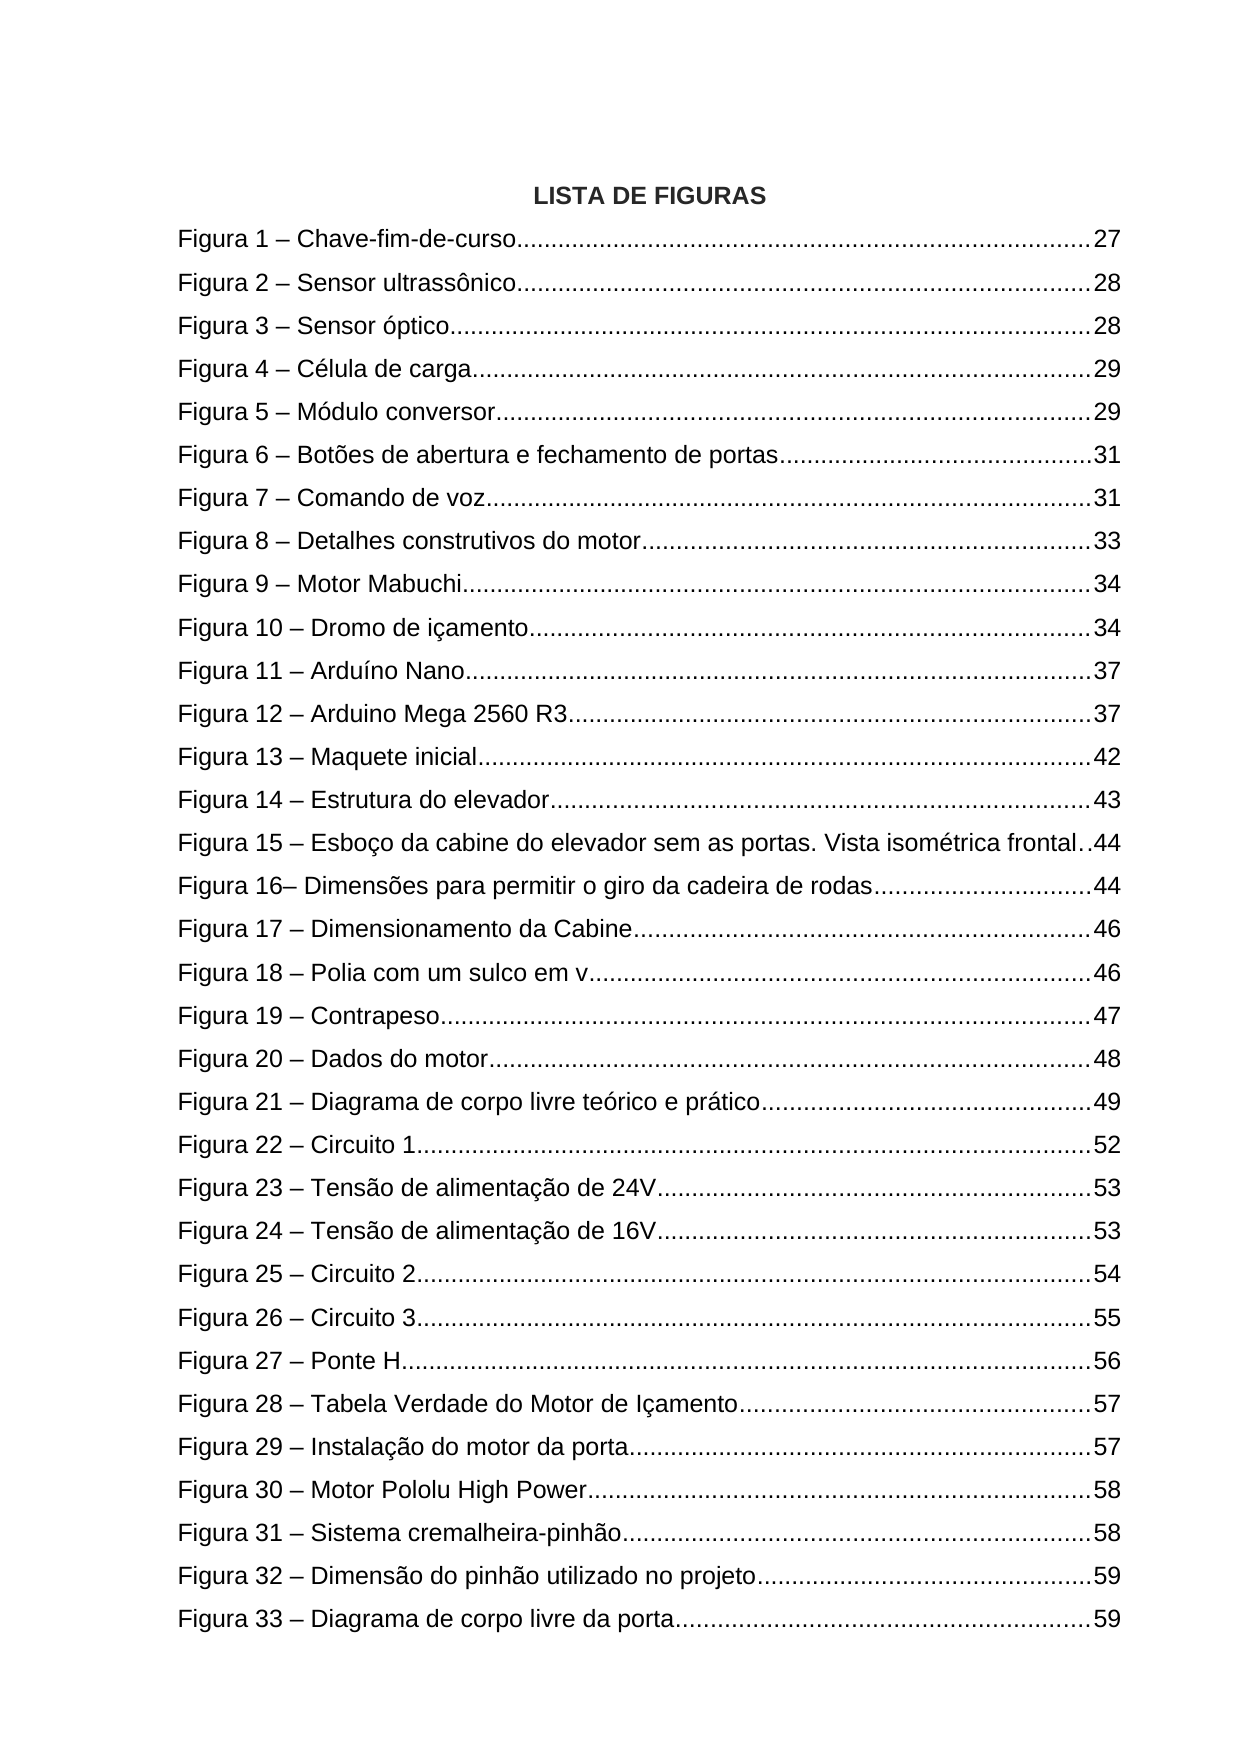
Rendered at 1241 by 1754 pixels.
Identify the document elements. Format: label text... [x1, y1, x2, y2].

text Figura 28 – Tabela Verdade do Motor de Içamento 57 [177, 1389, 1122, 1418]
subtitle LISTA DE FIGURAS [177, 181, 1122, 210]
text Figura 1 – Chave-fim-de-curso 27 [177, 224, 1122, 253]
text Figura 21 – Diagrama de corpo livre teórico e prático 49 [177, 1087, 1122, 1116]
text Figura 29 – Instalação do motor da porta 57 [177, 1432, 1122, 1461]
text Figura 7 – Comando de voz 31 [177, 483, 1122, 512]
text Figura 22 – Circuito 1 52 [177, 1130, 1122, 1159]
text Figura 8 – Detalhes construtivos do motor 33 [177, 526, 1122, 555]
text Figura 30 – Motor Pololu High Power 58 [177, 1475, 1122, 1504]
text Figura 3 – Sensor óptico 28 [177, 311, 1122, 339]
text Figura 10 – Dromo de içamento 34 [177, 613, 1122, 641]
text Figura 24 – Tensão de alimentação de 16V 53 [177, 1216, 1122, 1245]
text Figura 14 – Estrutura do elevador 43 [177, 785, 1122, 814]
text Figura 23 – Tensão de alimentação de 24V 53 [177, 1173, 1122, 1202]
text Figura 27 – Ponte H 56 [177, 1346, 1122, 1374]
text Figura 32 – Dimensão do pinhão utilizado no projeto 59 [177, 1561, 1122, 1590]
text Figura 18 – Polia com um sulco em v 46 [177, 958, 1122, 986]
text Figura 16– Dimensões para permitir o giro da cadeira de rodas 44 [177, 871, 1122, 900]
text Figura 26 – Circuito 3 55 [177, 1303, 1122, 1331]
text Figura 17 – Dimensionamento da Cabine 46 [177, 914, 1122, 943]
text Figura 13 – Maquete inicial 42 [177, 742, 1122, 771]
text Figura 15 – Esboço da cabine do elevador sem as portas. Vista isométrica frontal 44 [177, 828, 1122, 857]
text Figura 31 – Sistema cremalheira-pinhão 58 [177, 1518, 1122, 1547]
text Figura 2 – Sensor ultrassônico 28 [177, 268, 1122, 296]
text Figura 12 – Arduino Mega 2560 R3 37 [177, 699, 1122, 728]
text Figura 11 – Arduíno Nano 37 [177, 656, 1122, 684]
text Figura 9 – Motor Mabuchi 34 [177, 569, 1122, 598]
text Figura 6 – Botões de abertura e fechamento de portas 31 [177, 440, 1122, 469]
text Figura 4 – Célula de carga 29 [177, 354, 1122, 383]
text Figura 19 – Contrapeso 47 [177, 1001, 1122, 1029]
text Figura 5 – Módulo conversor 29 [177, 397, 1122, 426]
text Figura 25 – Circuito 2 54 [177, 1259, 1122, 1288]
text Figura 20 – Dados do motor 48 [177, 1044, 1122, 1073]
text Figura 33 – Diagrama de corpo livre da porta 59 [177, 1604, 1122, 1633]
